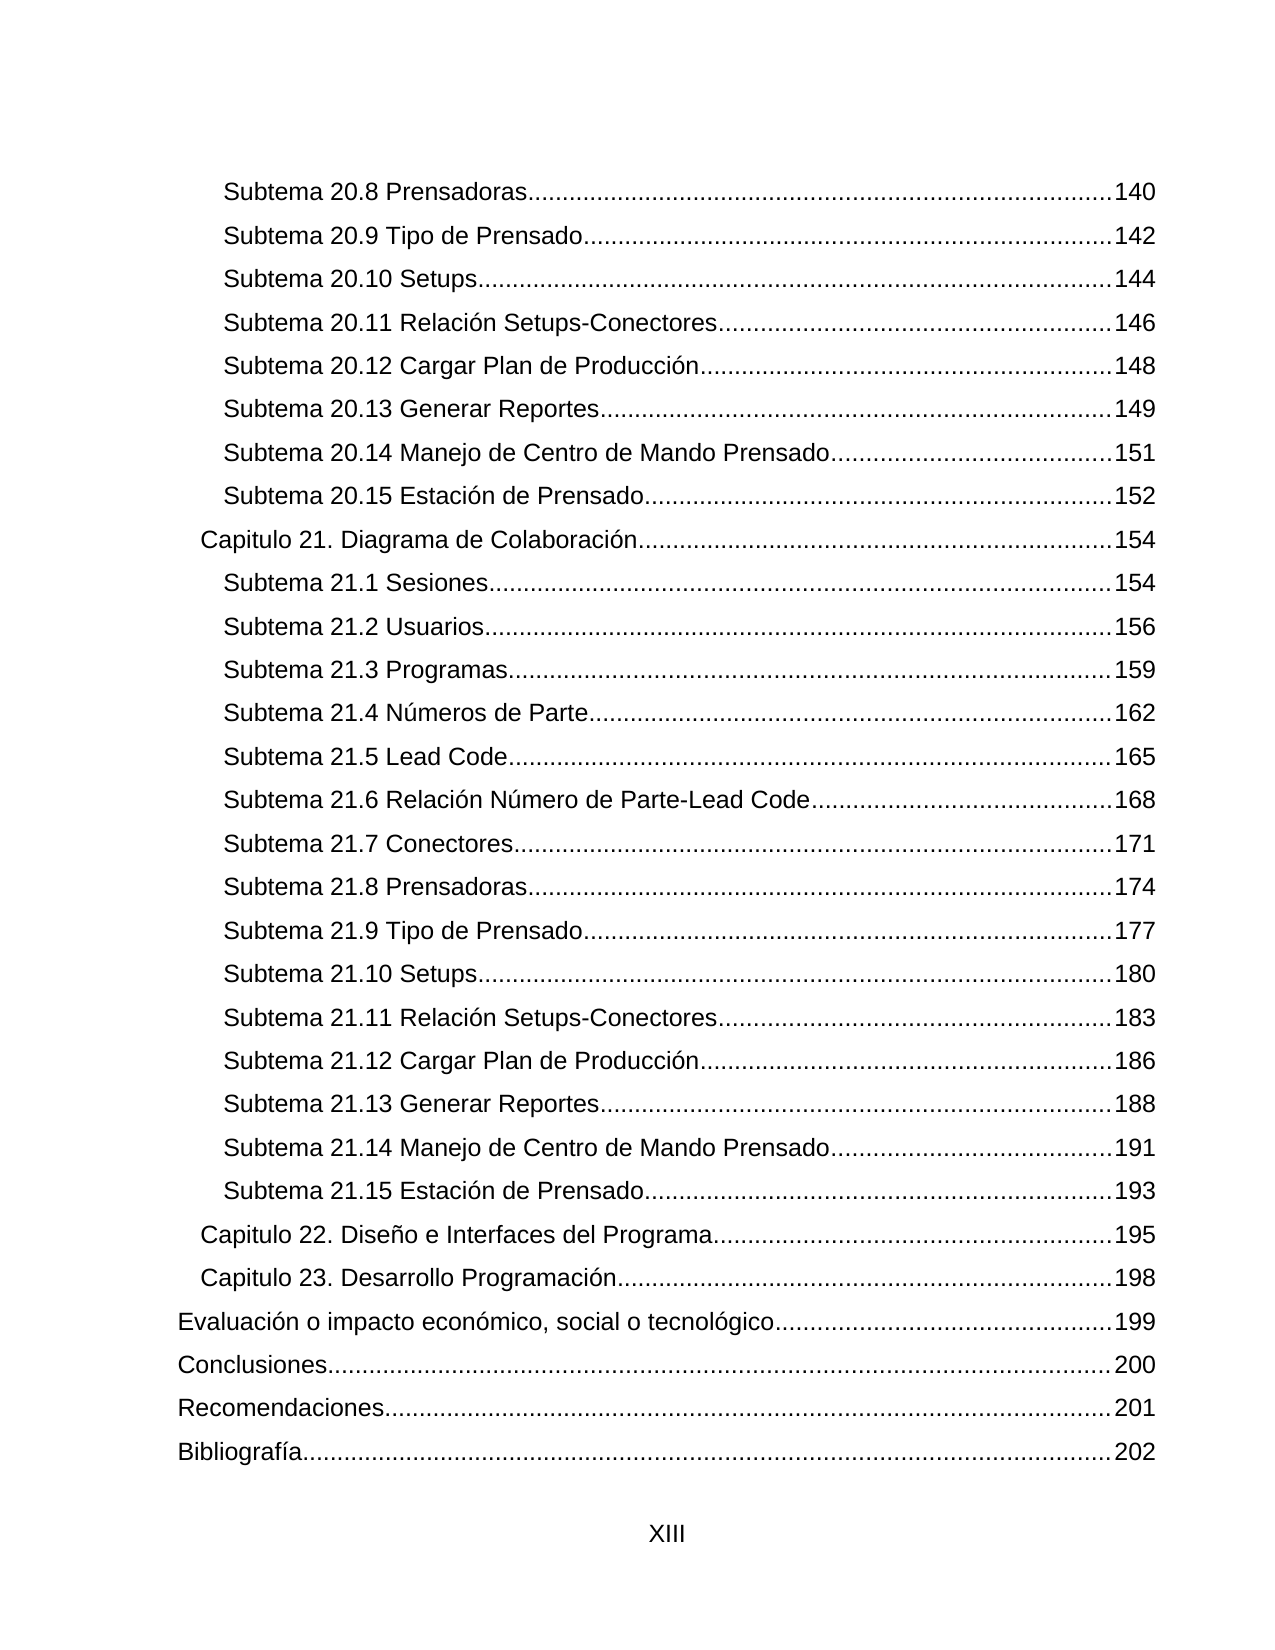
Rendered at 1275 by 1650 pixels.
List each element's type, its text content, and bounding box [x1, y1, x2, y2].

text Recomendaciones 201 [177, 1393, 1157, 1422]
text Subtema 21.6 Relación Número de Parte-Lead Code 168 [223, 785, 1157, 814]
text Subtema 20.14 Manejo de Centro de Mando Prensado 151 [223, 438, 1157, 467]
text Subtema 21.5 Lead Code 165 [223, 742, 1157, 771]
text Subtema 21.3 Programas 159 [223, 655, 1157, 684]
text Subtema 21.1 Sesiones 154 [223, 568, 1157, 597]
text Subtema 21.13 Generar Reportes 188 [223, 1089, 1157, 1118]
text Subtema 21.8 Prensadoras 174 [223, 872, 1157, 901]
text Subtema 21.12 Cargar Plan de Producción 186 [223, 1046, 1157, 1075]
text Bibliografía 202 [177, 1437, 1157, 1466]
text Subtema 21.15 Estación de Prensado 193 [223, 1176, 1157, 1205]
text Evaluación o impacto económico, social o tecnológico 199 [177, 1307, 1157, 1335]
text Subtema 20.11 Relación Setups-Conectores 146 [223, 307, 1157, 336]
text Subtema 20.12 Cargar Plan de Producción 148 [223, 351, 1157, 380]
text Subtema 21.2 Usuarios 156 [223, 612, 1157, 640]
text Subtema 21.11 Relación Setups-Conectores 183 [223, 1002, 1157, 1031]
text Subtema 21.7 Conectores 171 [223, 829, 1157, 857]
text Conclusiones 200 [177, 1350, 1157, 1379]
text Subtema 20.15 Estación de Prensado 152 [223, 481, 1157, 510]
text Capitulo 23. Desarrollo Programación 198 [200, 1263, 1157, 1292]
text Subtema 20.10 Setups 144 [223, 264, 1157, 293]
text Capitulo 21. Diagrama de Colaboración 154 [200, 525, 1157, 553]
text Subtema 20.9 Tipo de Prensado 142 [223, 221, 1157, 249]
text Subtema 20.8 Prensadoras 140 [223, 177, 1157, 206]
text Subtema 21.4 Números de Parte 162 [223, 698, 1157, 727]
text Subtema 21.14 Manejo de Centro de Mando Prensado 191 [223, 1133, 1157, 1162]
text Capitulo 22. Diseño e Interfaces del Programa 195 [200, 1220, 1157, 1248]
text Subtema 20.13 Generar Reportes 149 [223, 394, 1157, 423]
text Subtema 21.9 Tipo de Prensado 177 [223, 916, 1157, 944]
text Subtema 21.10 Setups 180 [223, 959, 1157, 988]
